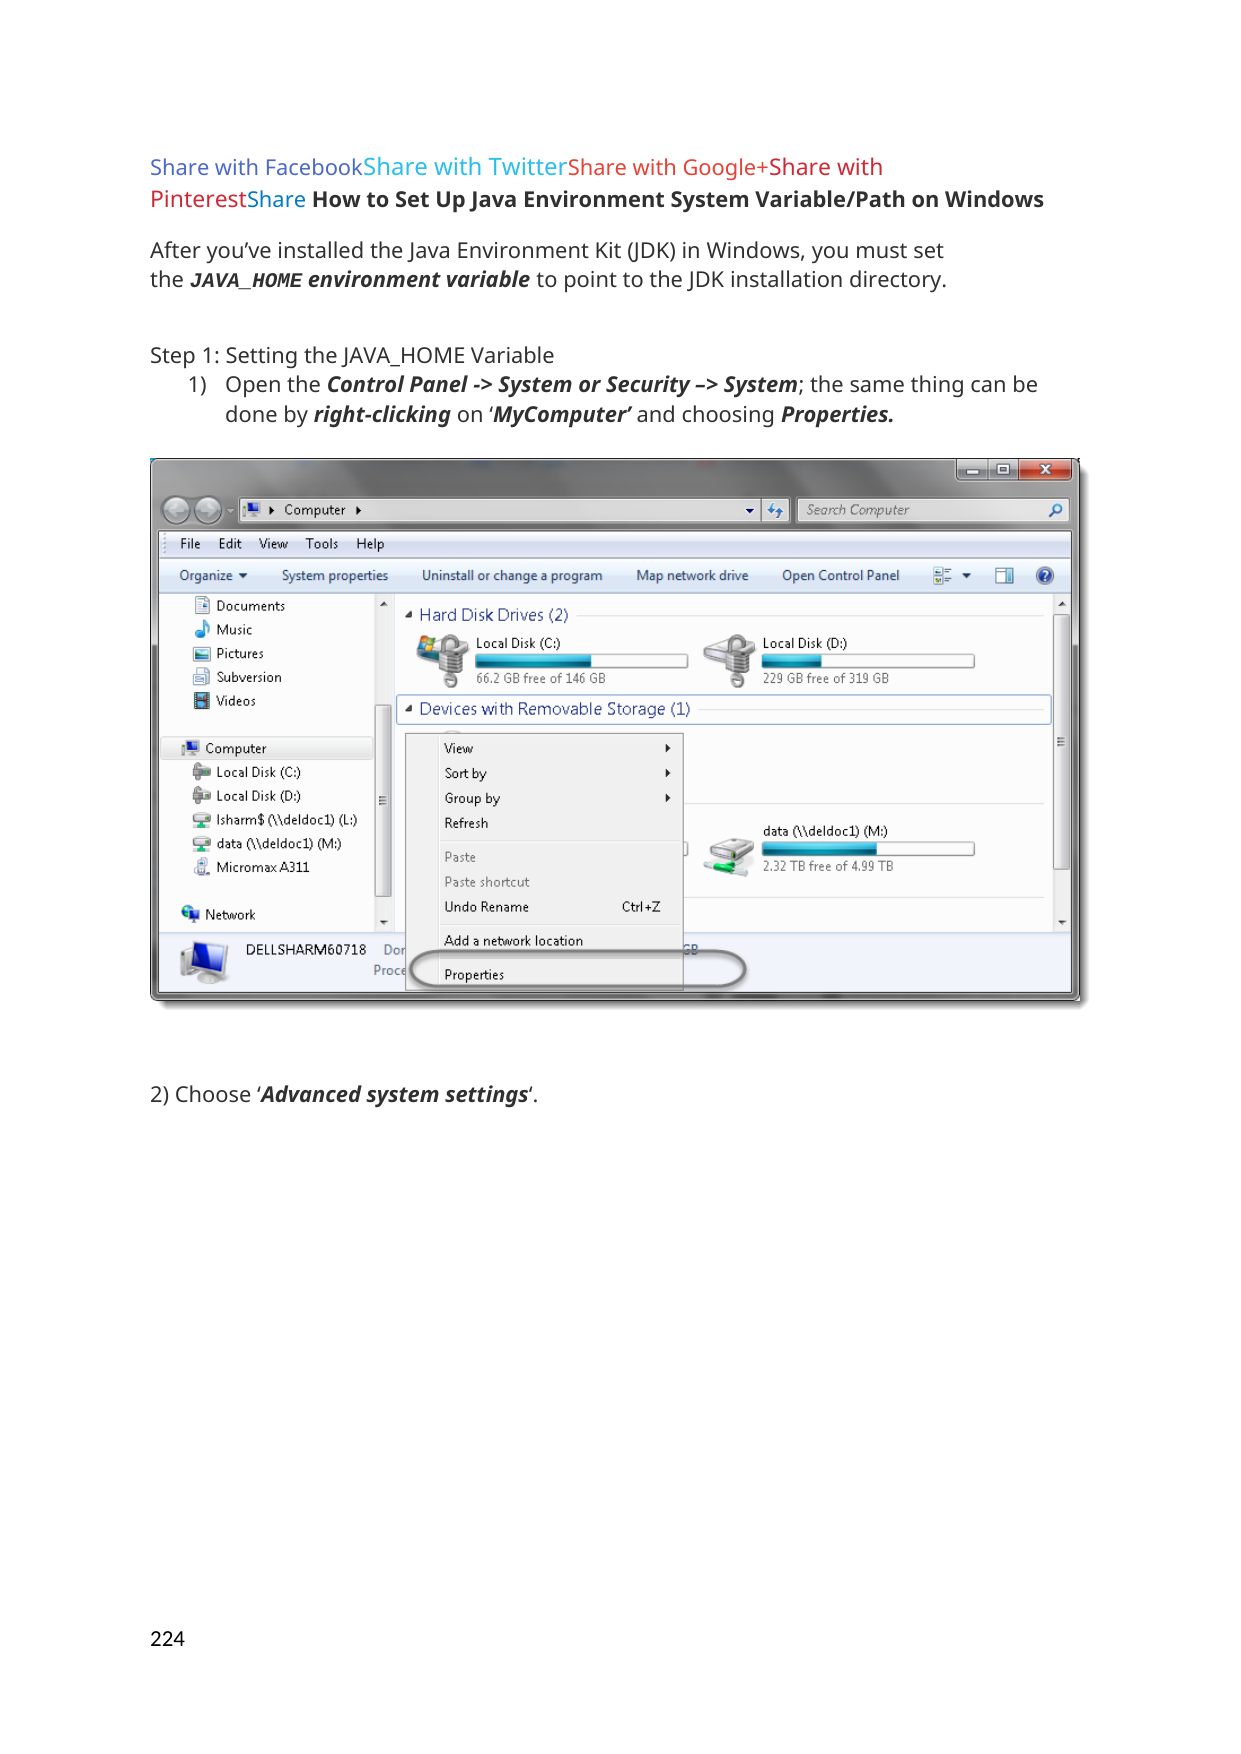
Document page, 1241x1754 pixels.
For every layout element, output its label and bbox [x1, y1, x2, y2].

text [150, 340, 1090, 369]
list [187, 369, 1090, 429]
picture [150, 458, 1097, 1018]
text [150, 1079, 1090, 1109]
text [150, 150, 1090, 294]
